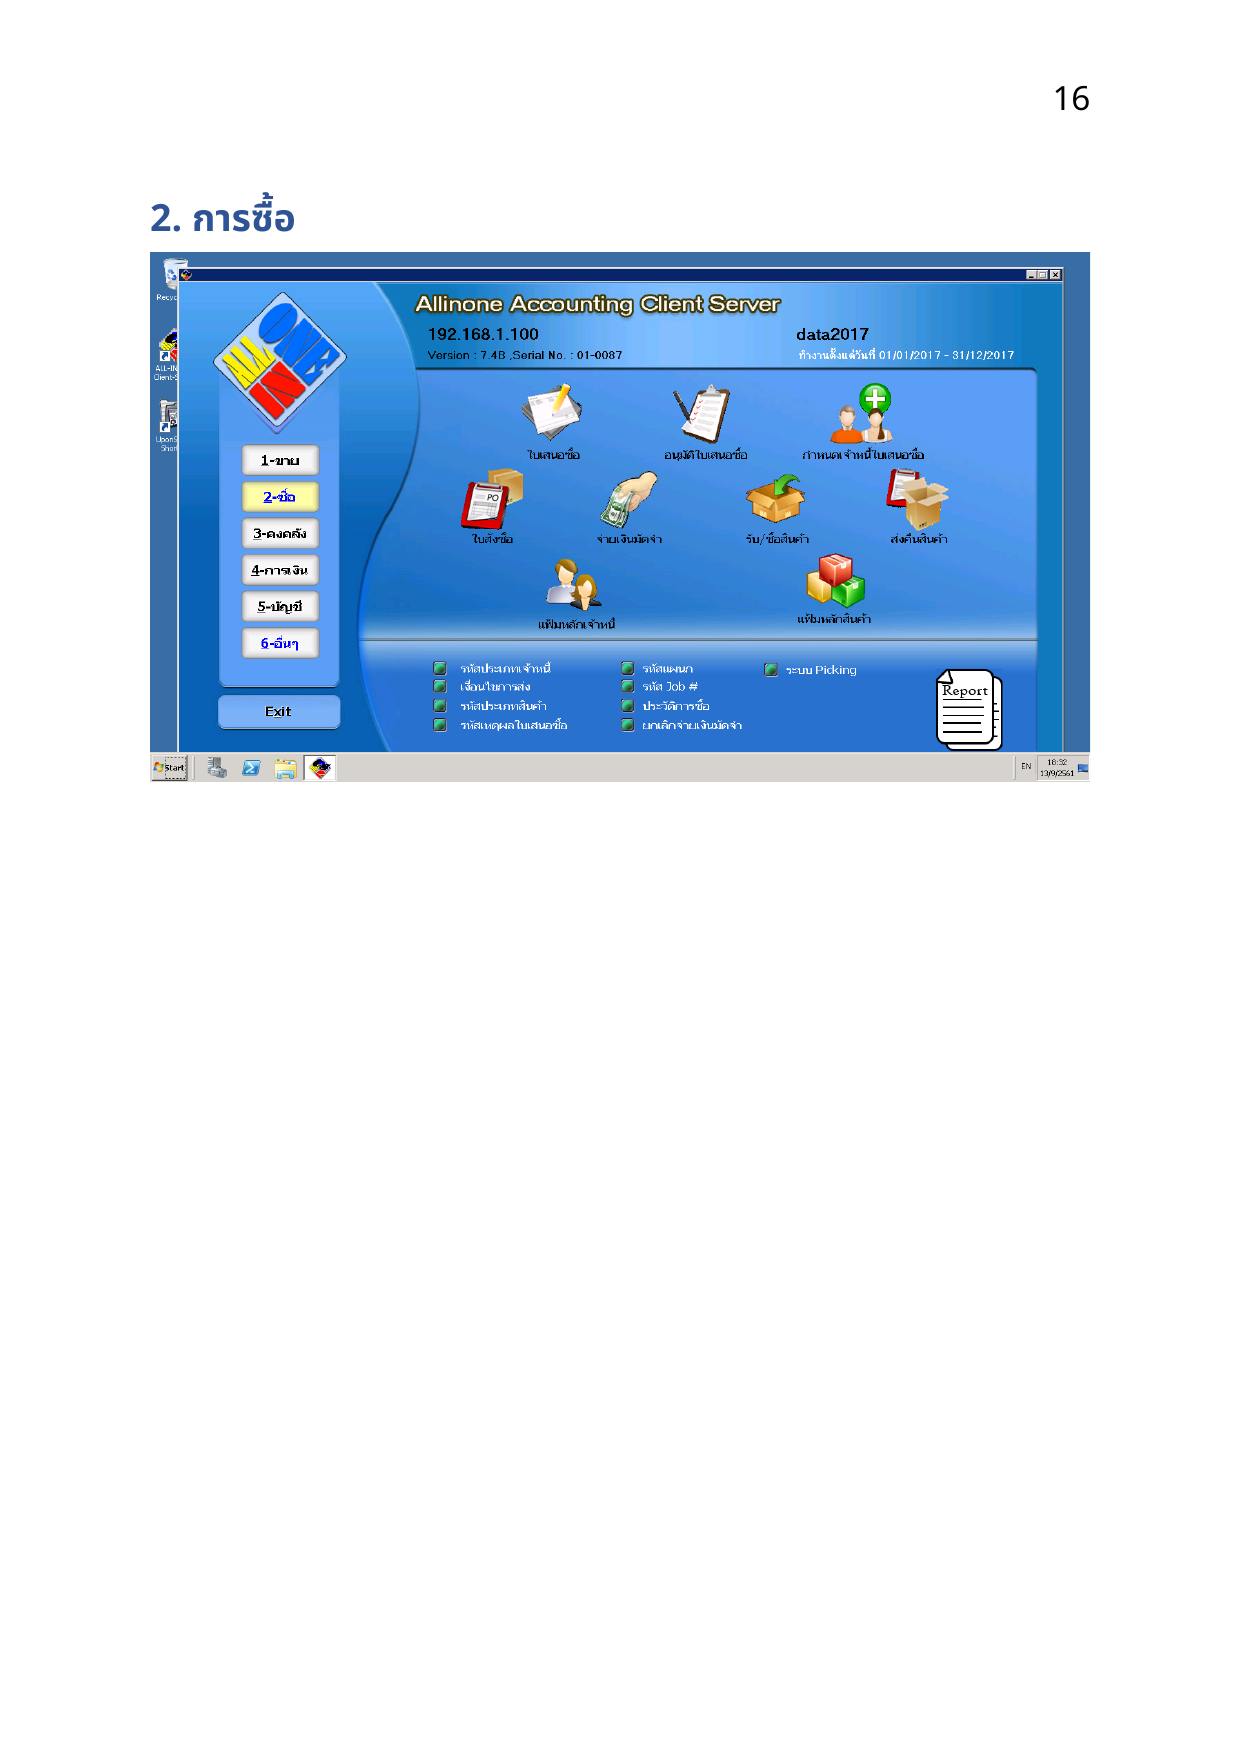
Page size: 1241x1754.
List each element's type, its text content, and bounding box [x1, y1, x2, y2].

picture [150, 252, 1091, 782]
subtitle 2. การซื้อ [150, 191, 1090, 248]
